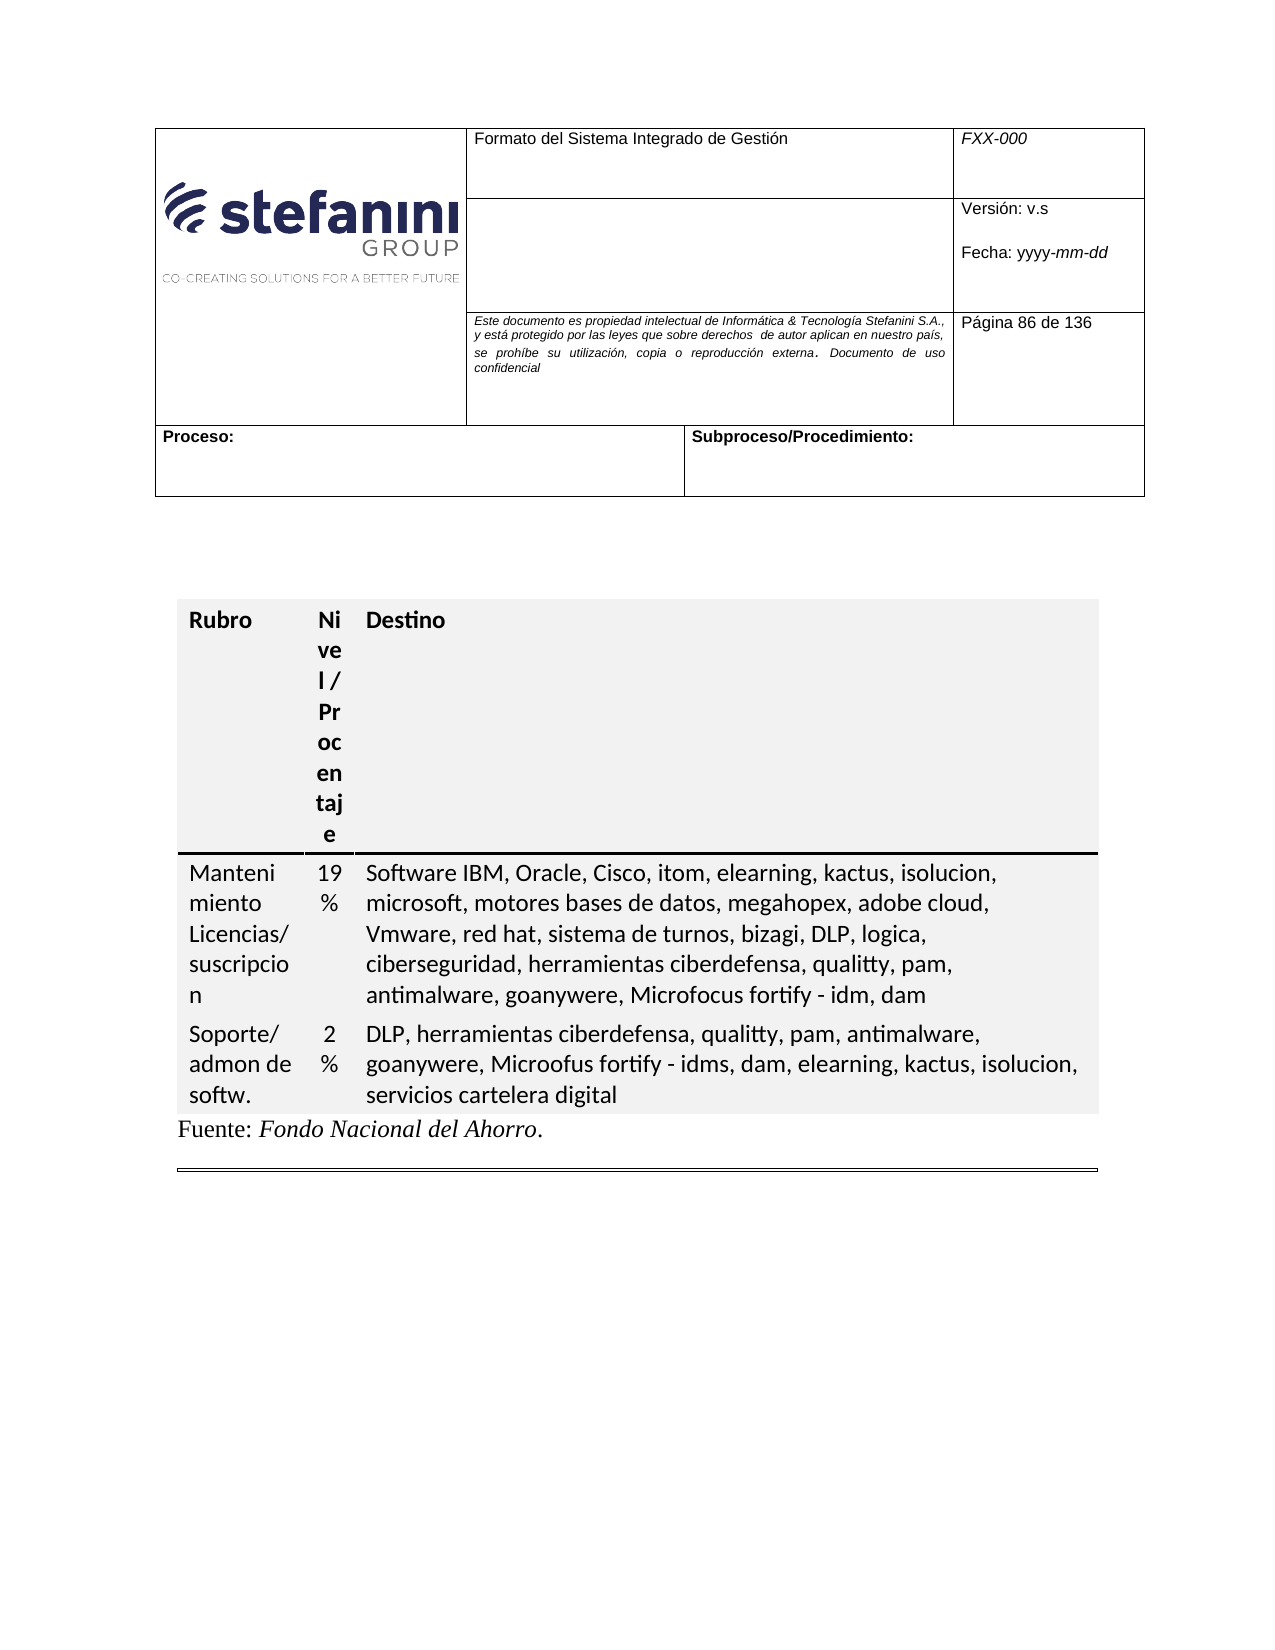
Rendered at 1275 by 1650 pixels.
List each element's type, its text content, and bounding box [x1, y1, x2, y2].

text Fuente: Fondo Nacional del Ahorro. [177, 1114, 1098, 1143]
table_header Nivel / Procentaje [305, 600, 354, 852]
table_cell DLP, herramientas ciberdefensa, qualitty, pam, antimalware, goanywere, Microofus fortify - idms, dam, elearning, kactus, isolucion, servicios cartelera digital [355, 1014, 1098, 1113]
table_cell 2% [305, 1014, 354, 1113]
table_cell Soporte/admon de softw. [178, 1014, 304, 1113]
table_cell Mantenimiento Licencias/suscripcion [178, 855, 304, 1013]
table_header Rubro [178, 600, 304, 852]
table_cell Software IBM, Oracle, Cisco, itom, elearning, kactus, isolucion, microsoft, motores bases de datos, megahopex, adobe cloud, Vmware, red hat, sistema de turnos, bizagi, DLP, logica, ciberseguridad, herramientas ciberdefensa, qualitty, pam, antimalware, goanywere, Microfocus fortify - idm, dam [355, 855, 1098, 1013]
table_cell 19% [305, 855, 354, 1013]
table_header Destino [355, 600, 1098, 852]
picture [162, 182, 460, 286]
